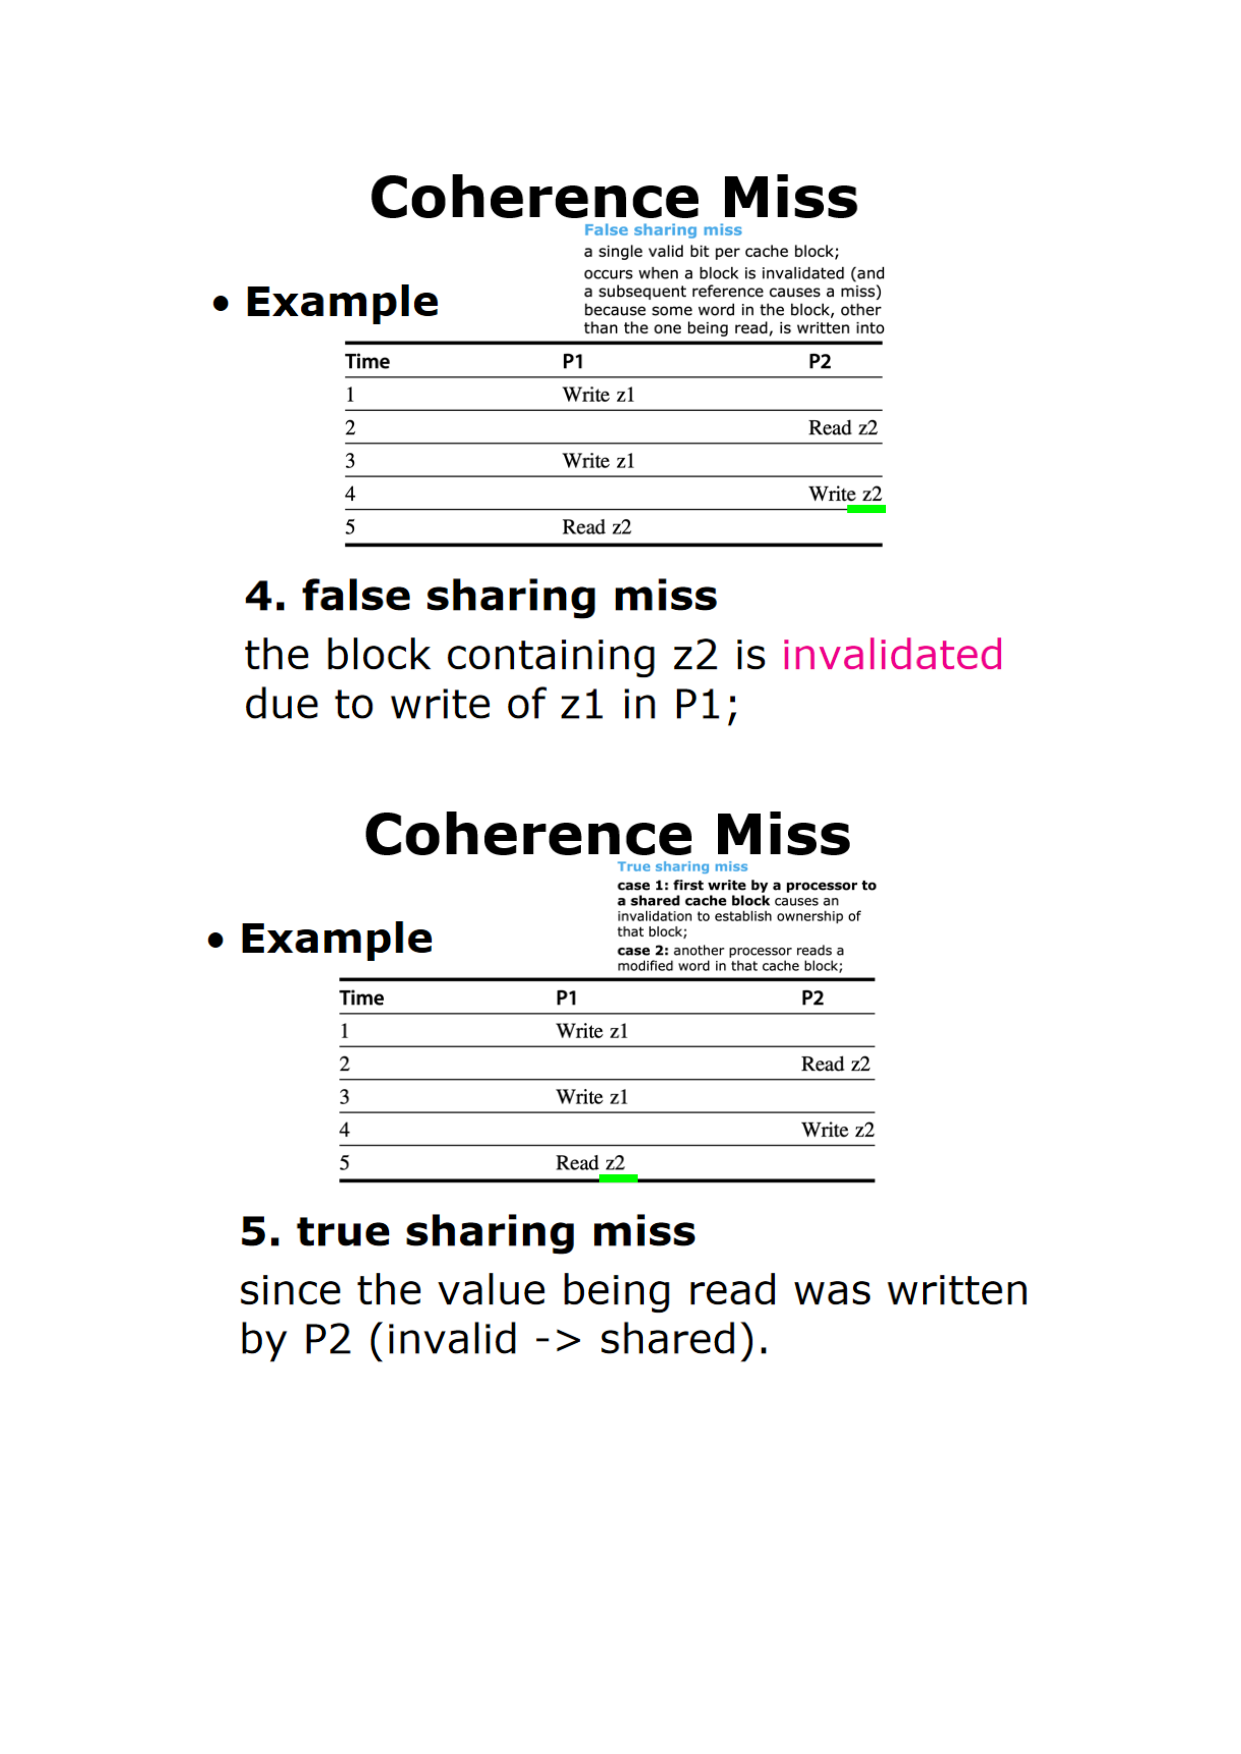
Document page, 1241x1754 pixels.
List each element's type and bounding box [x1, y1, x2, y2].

picture [187, 162, 1053, 762]
picture [187, 779, 1052, 1404]
